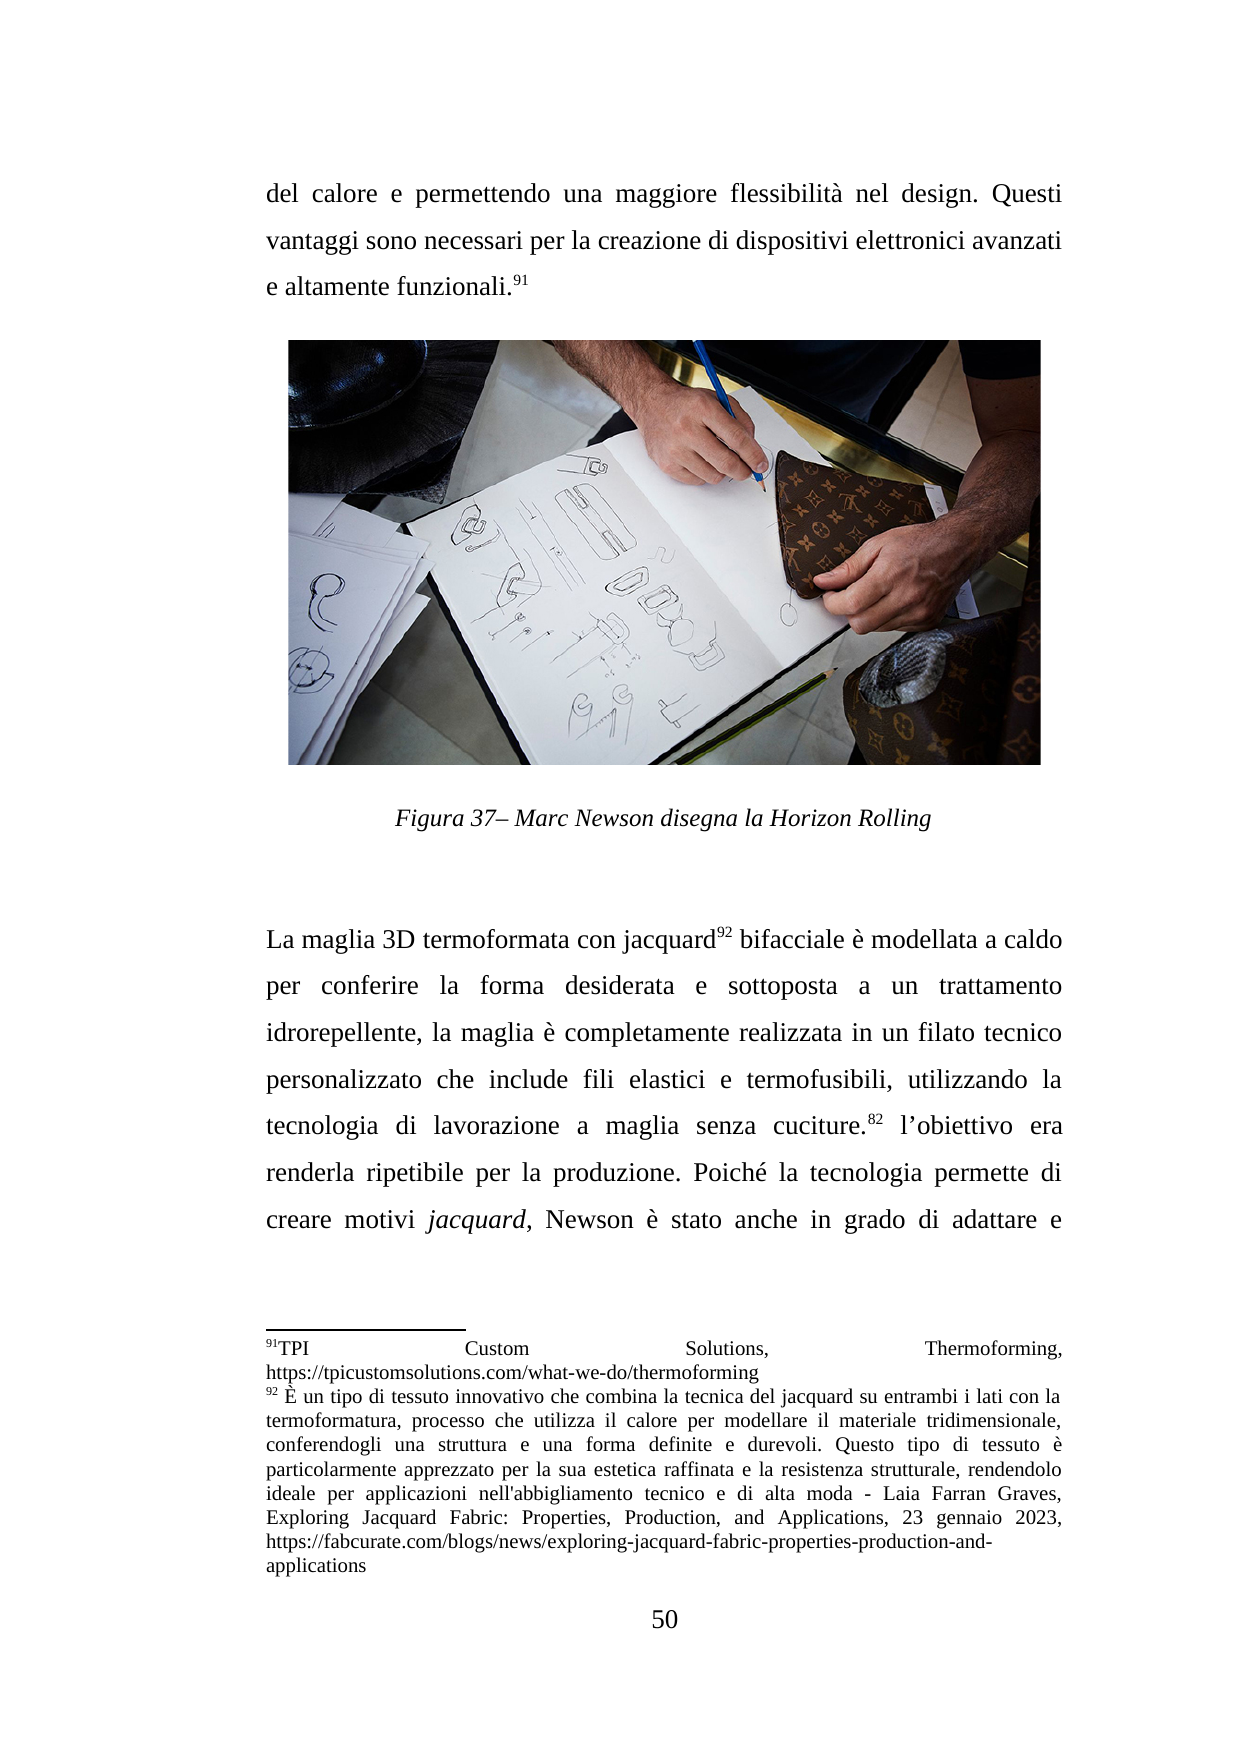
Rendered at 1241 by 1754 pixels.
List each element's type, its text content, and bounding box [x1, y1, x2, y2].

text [266, 923, 1063, 1234]
picture [288, 340, 1041, 765]
text Figura 37– Marc Newson disegna la Horizon Rolling [266, 803, 1063, 832]
text La tecnologia della rete multistrato utilizzata da Newson, comunemente impiegata nei circuiti stampati, consente la realizzazione di strutture complesse e compatte. I circuiti multistrato migliorano le prestazioni grazie alla maggiore densità di componenti e alla migliore protezione dalle interferenze elettromagnetiche. Inoltre, questa tecnologia riduce le dimensioni complessive dei dispositivi e incrementa l'affidabilità grazie alla possibilità di avere più strati conduttivi, migliorando la dissipazione del calore e permettendo una maggiore flessibilità nel design. Questi vantaggi sono necessari per la creazione di dispositivi elettronici avanzati e altamente funzionali. [266, 177, 1063, 302]
